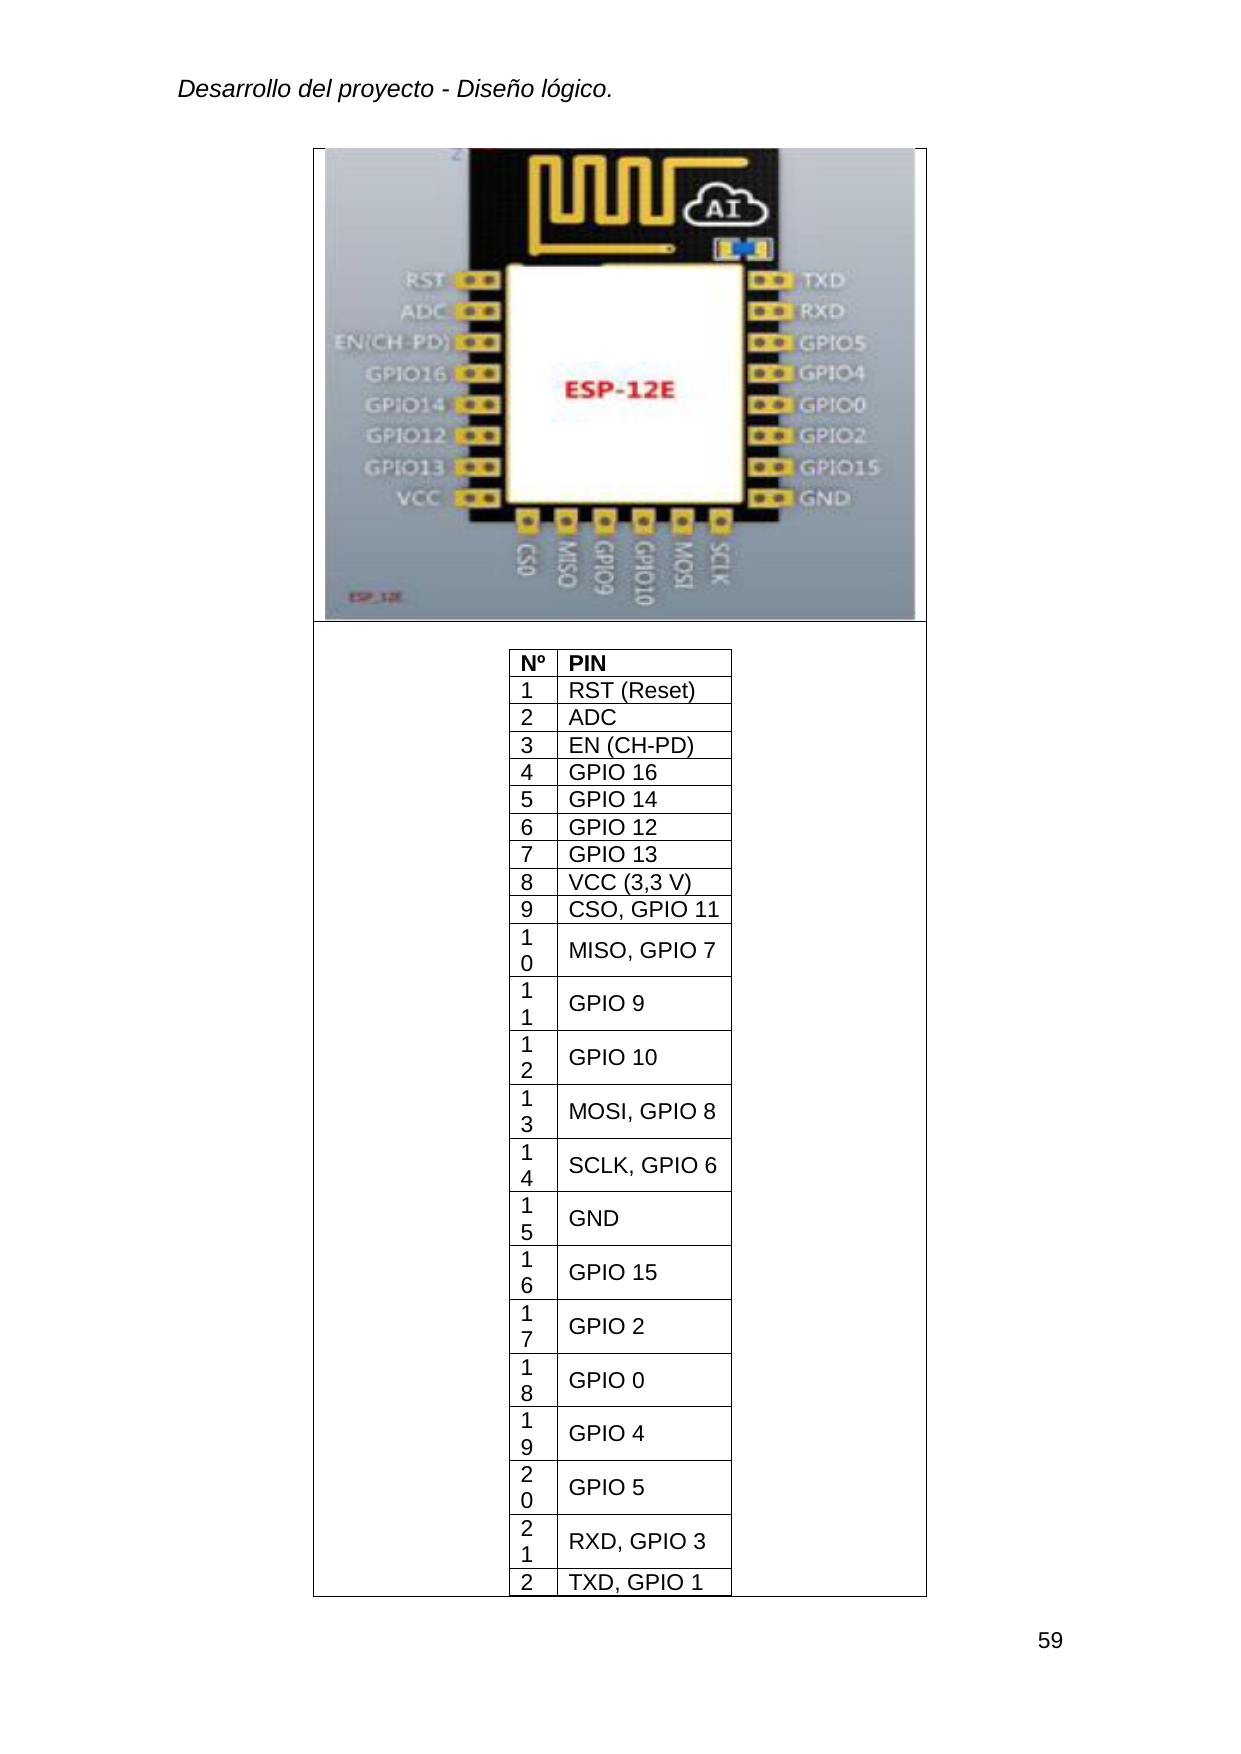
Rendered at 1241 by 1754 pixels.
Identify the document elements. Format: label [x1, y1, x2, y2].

table_header [916, 149, 926, 621]
table_header [314, 149, 325, 621]
picture [325, 148, 916, 621]
table_cell [314, 622, 926, 1596]
